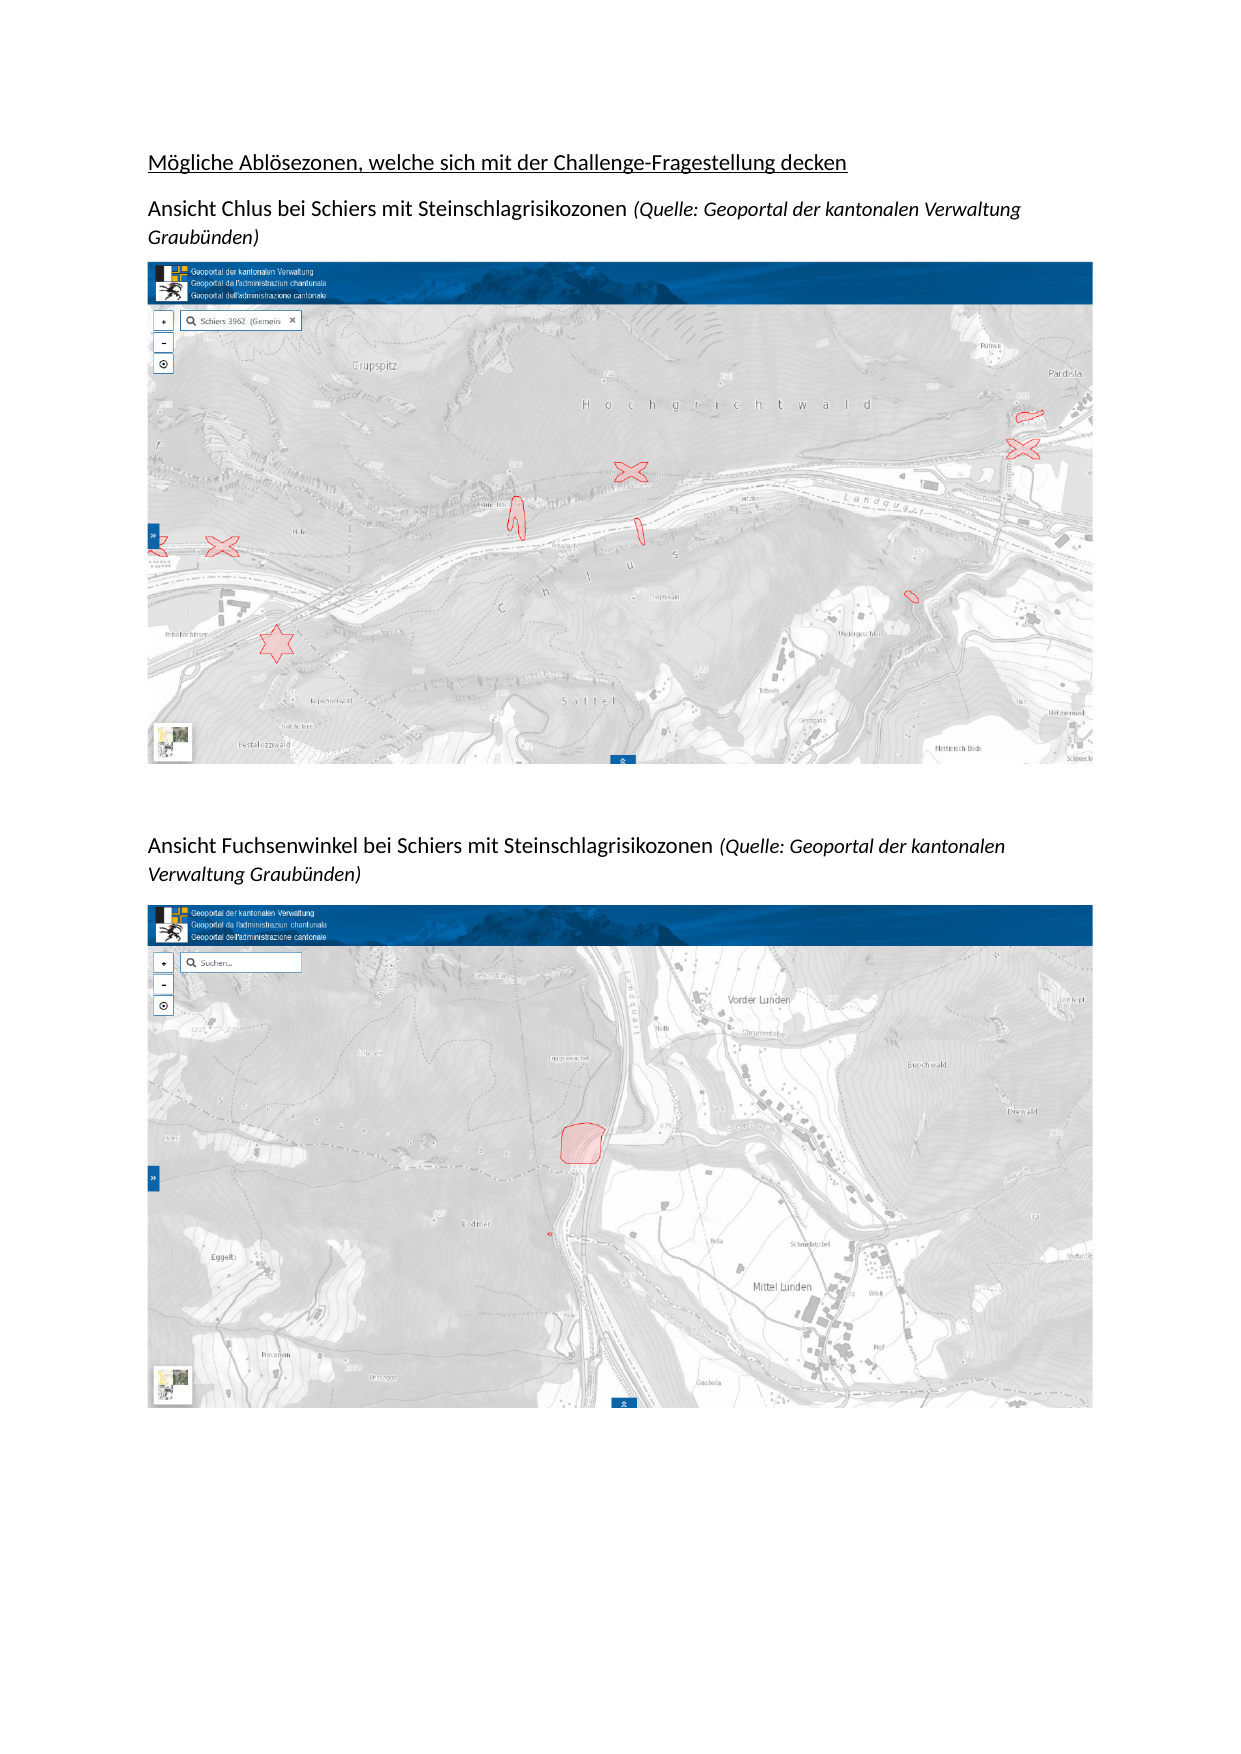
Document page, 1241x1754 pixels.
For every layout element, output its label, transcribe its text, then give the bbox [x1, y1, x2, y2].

picture [147, 260, 1093, 764]
text Ansicht Chlus bei Schiers mit Steinschlagrisikozonen (Quelle: Geoportal der kantonalen Verwaltung Graubünden) [148, 194, 1093, 250]
text Mögliche Ablösezonen, welche sich mit der Challenge-Fragestellung decken [148, 148, 1093, 176]
text Ansicht Fuchsenwinkel bei Schiers mit Steinschlagrisikozonen (Quelle: Geoportal der kantonalen Verwaltung Graubünden) [148, 831, 1093, 886]
picture [147, 905, 1093, 1408]
